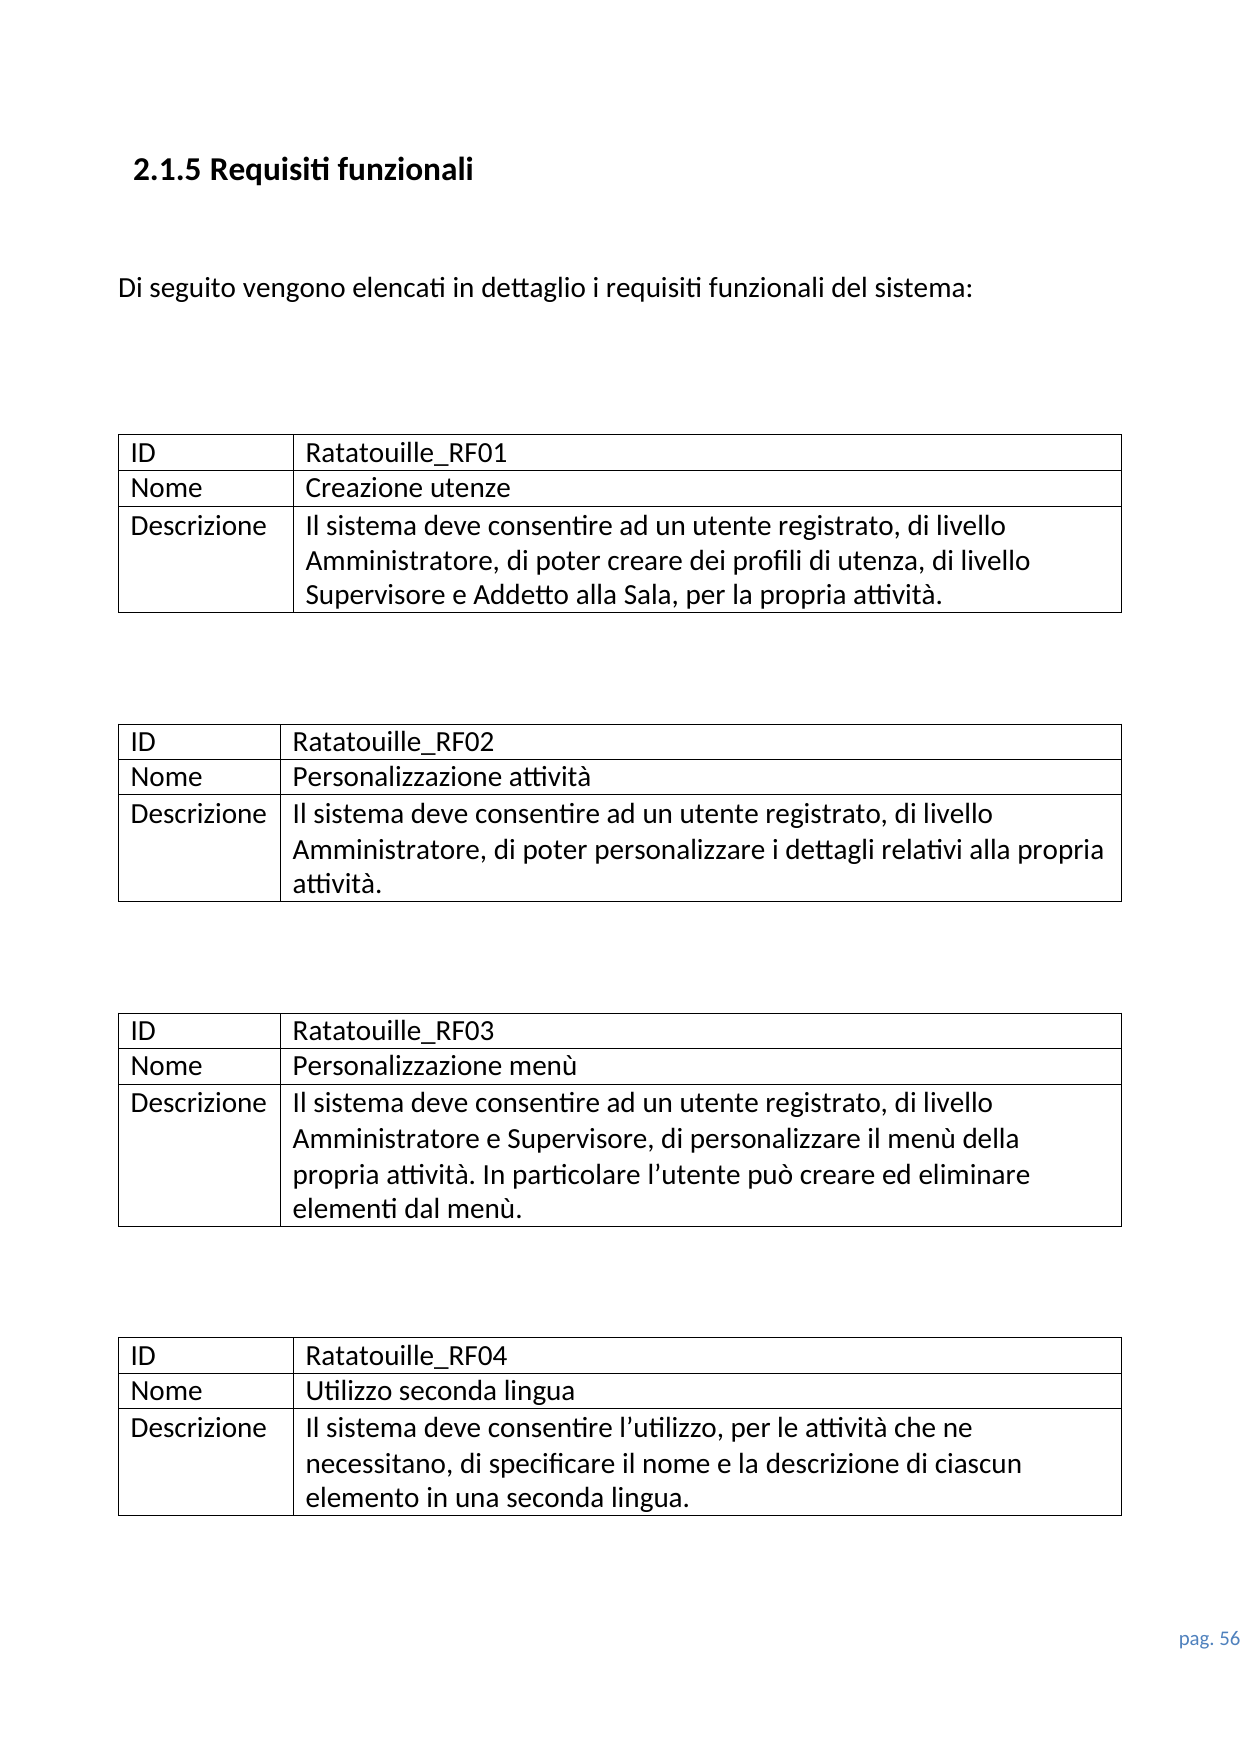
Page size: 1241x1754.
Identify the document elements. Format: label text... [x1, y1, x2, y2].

table_cell Nome [119, 471, 293, 506]
text Di seguito vengono elencati in dettaglio i requisiti funzionali del sistema: [118, 269, 1240, 305]
table_cell Personalizzazione attività [281, 760, 1121, 794]
table_header ID [119, 1338, 293, 1373]
table_cell Personalizzazione menù [281, 1049, 1121, 1083]
table_cell Il sistema deve consentire ad un utente registrato, di livello Amministratore, di poter personalizzare i dettagli relativi alla propria attività. [281, 795, 1121, 901]
table_header ID [119, 1014, 280, 1048]
subtitle Requisiti funzionali [133, 148, 1240, 189]
table_cell Utilizzo seconda lingua [294, 1374, 1121, 1408]
table_cell Descrizione [119, 1085, 280, 1226]
table_header ID [119, 725, 280, 759]
table_cell Nome [119, 760, 280, 794]
table_header Ratatouille_RF01 [294, 435, 1121, 470]
table_cell Creazione utenze [294, 471, 1121, 506]
table_cell Il sistema deve consentire ad un utente registrato, di livello Amministratore e Supervisore, di personalizzare il menù della propria attività. In particolare l’utente può creare ed eliminare elementi dal menù. [281, 1085, 1121, 1226]
table_header Ratatouille_RF04 [294, 1338, 1121, 1373]
table_cell Nome [119, 1049, 280, 1083]
table_cell Nome [119, 1374, 293, 1408]
table_cell Il sistema deve consentire l’utilizzo, per le attività che ne necessitano, di specificare il nome e la descrizione di ciascun elemento in una seconda lingua. [294, 1409, 1121, 1515]
table_cell Descrizione [119, 1409, 293, 1515]
table_cell Descrizione [119, 795, 280, 901]
table_cell Il sistema deve consentire ad un utente registrato, di livello Amministratore, di poter creare dei profili di utenza, di livello Supervisore e Addetto alla Sala, per la propria attività. [294, 507, 1121, 612]
table_cell Descrizione [119, 507, 293, 612]
table_header Ratatouille_RF03 [281, 1014, 1121, 1048]
table_header Ratatouille_RF02 [281, 725, 1121, 759]
table_header ID [119, 435, 293, 470]
